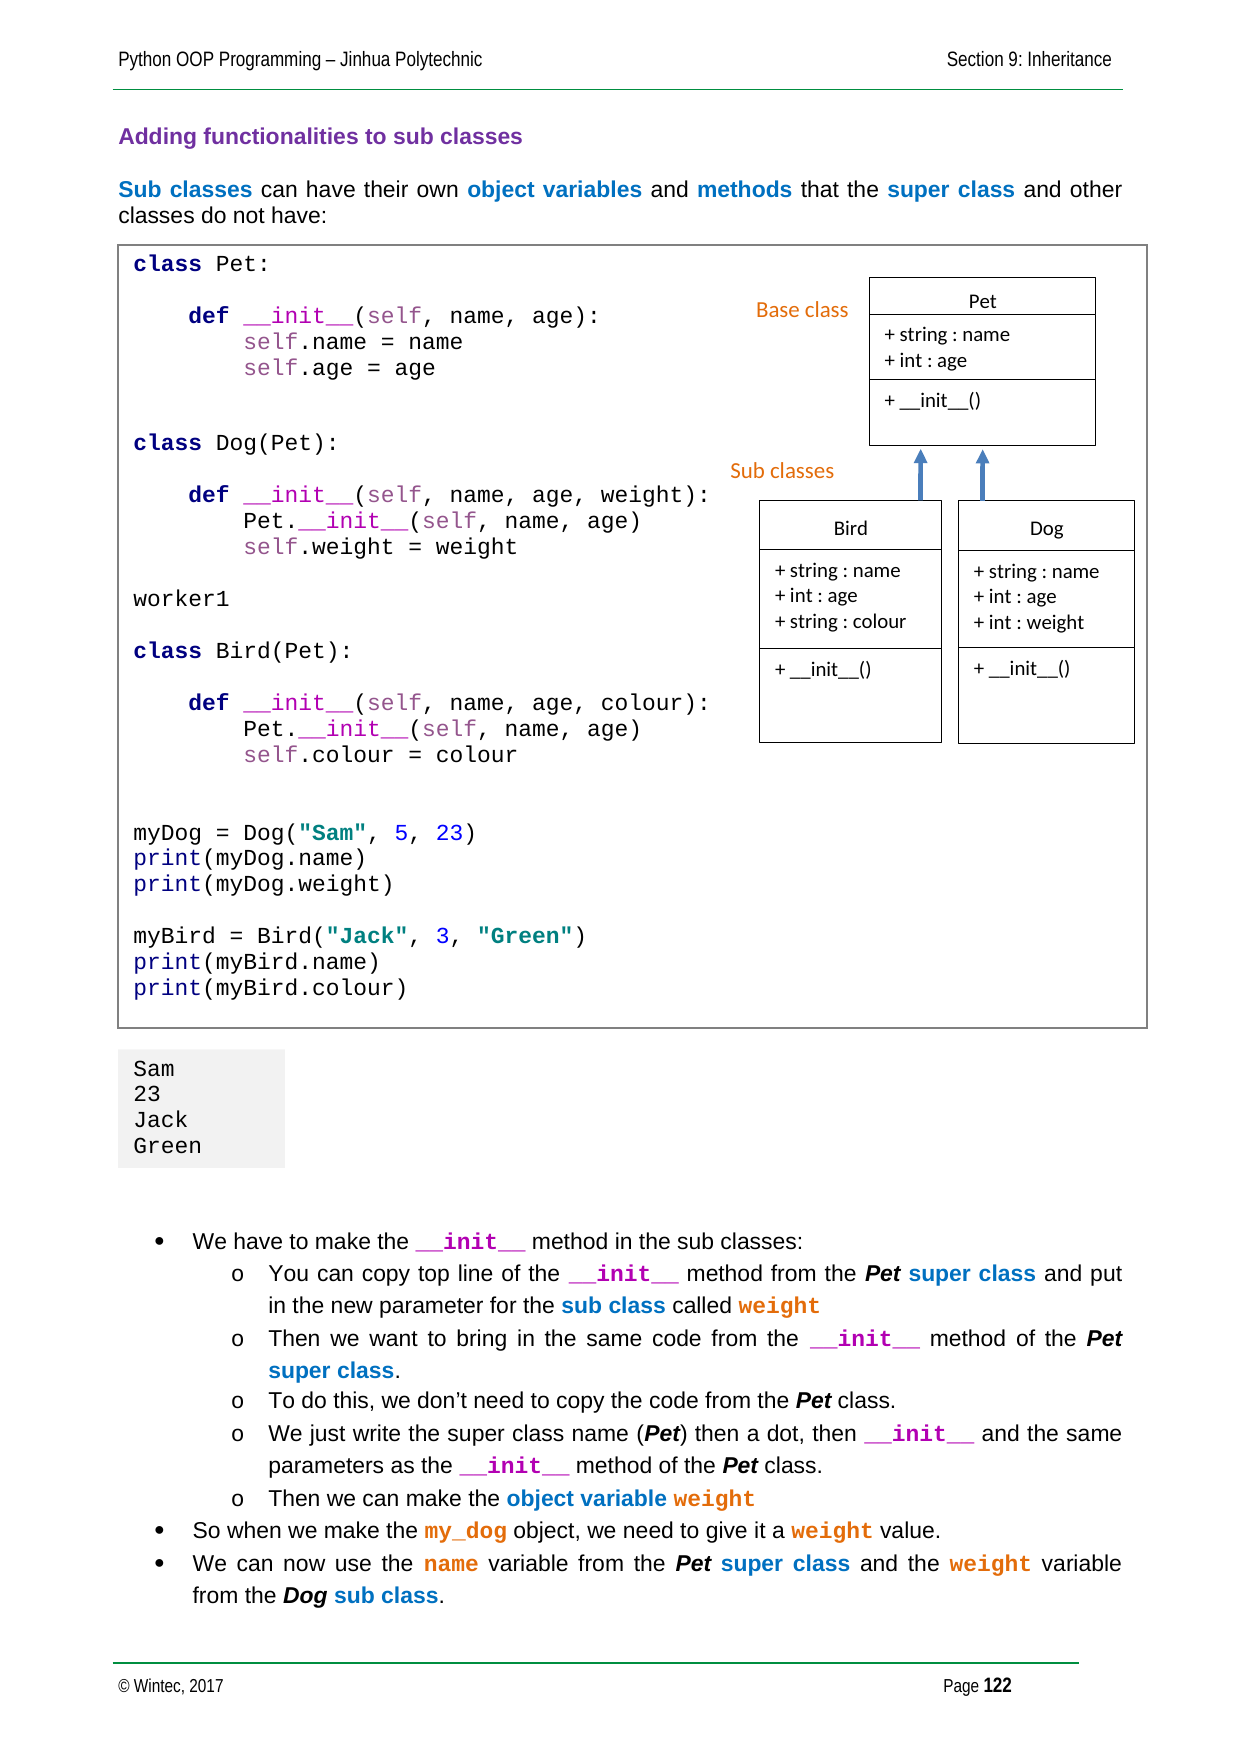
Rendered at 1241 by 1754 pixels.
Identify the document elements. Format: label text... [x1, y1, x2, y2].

text Adding functionalities to sub classes [118, 123, 1122, 149]
list Then we want to bring in the same code from the __init__ method of the Pet super class. [231, 1325, 1122, 1383]
text We have to make the __init__ method in the sub classes: [155, 1228, 1122, 1256]
text So when we make the my_dog object, we need to give it a weight value. [155, 1517, 1122, 1545]
text We can now use the name variable from the Pet super class and the weight variable from the Dog sub class. [155, 1549, 1122, 1608]
list Then we can make the object variable weight [231, 1484, 1122, 1513]
list To do this, we don’t need to copy the code from the Pet class. [231, 1387, 1122, 1416]
list We just write the super class name (Pet) then a dot, then __init__ and the same parameters as the __init__ method of the Pet class. [231, 1420, 1122, 1480]
text Sub classes can have their own object variables and methods that the super class and other classes do not have: [118, 176, 1122, 228]
list You can copy top line of the __init__ method from the Pet super class and put in the new parameter for the sub class called weight [231, 1260, 1122, 1321]
